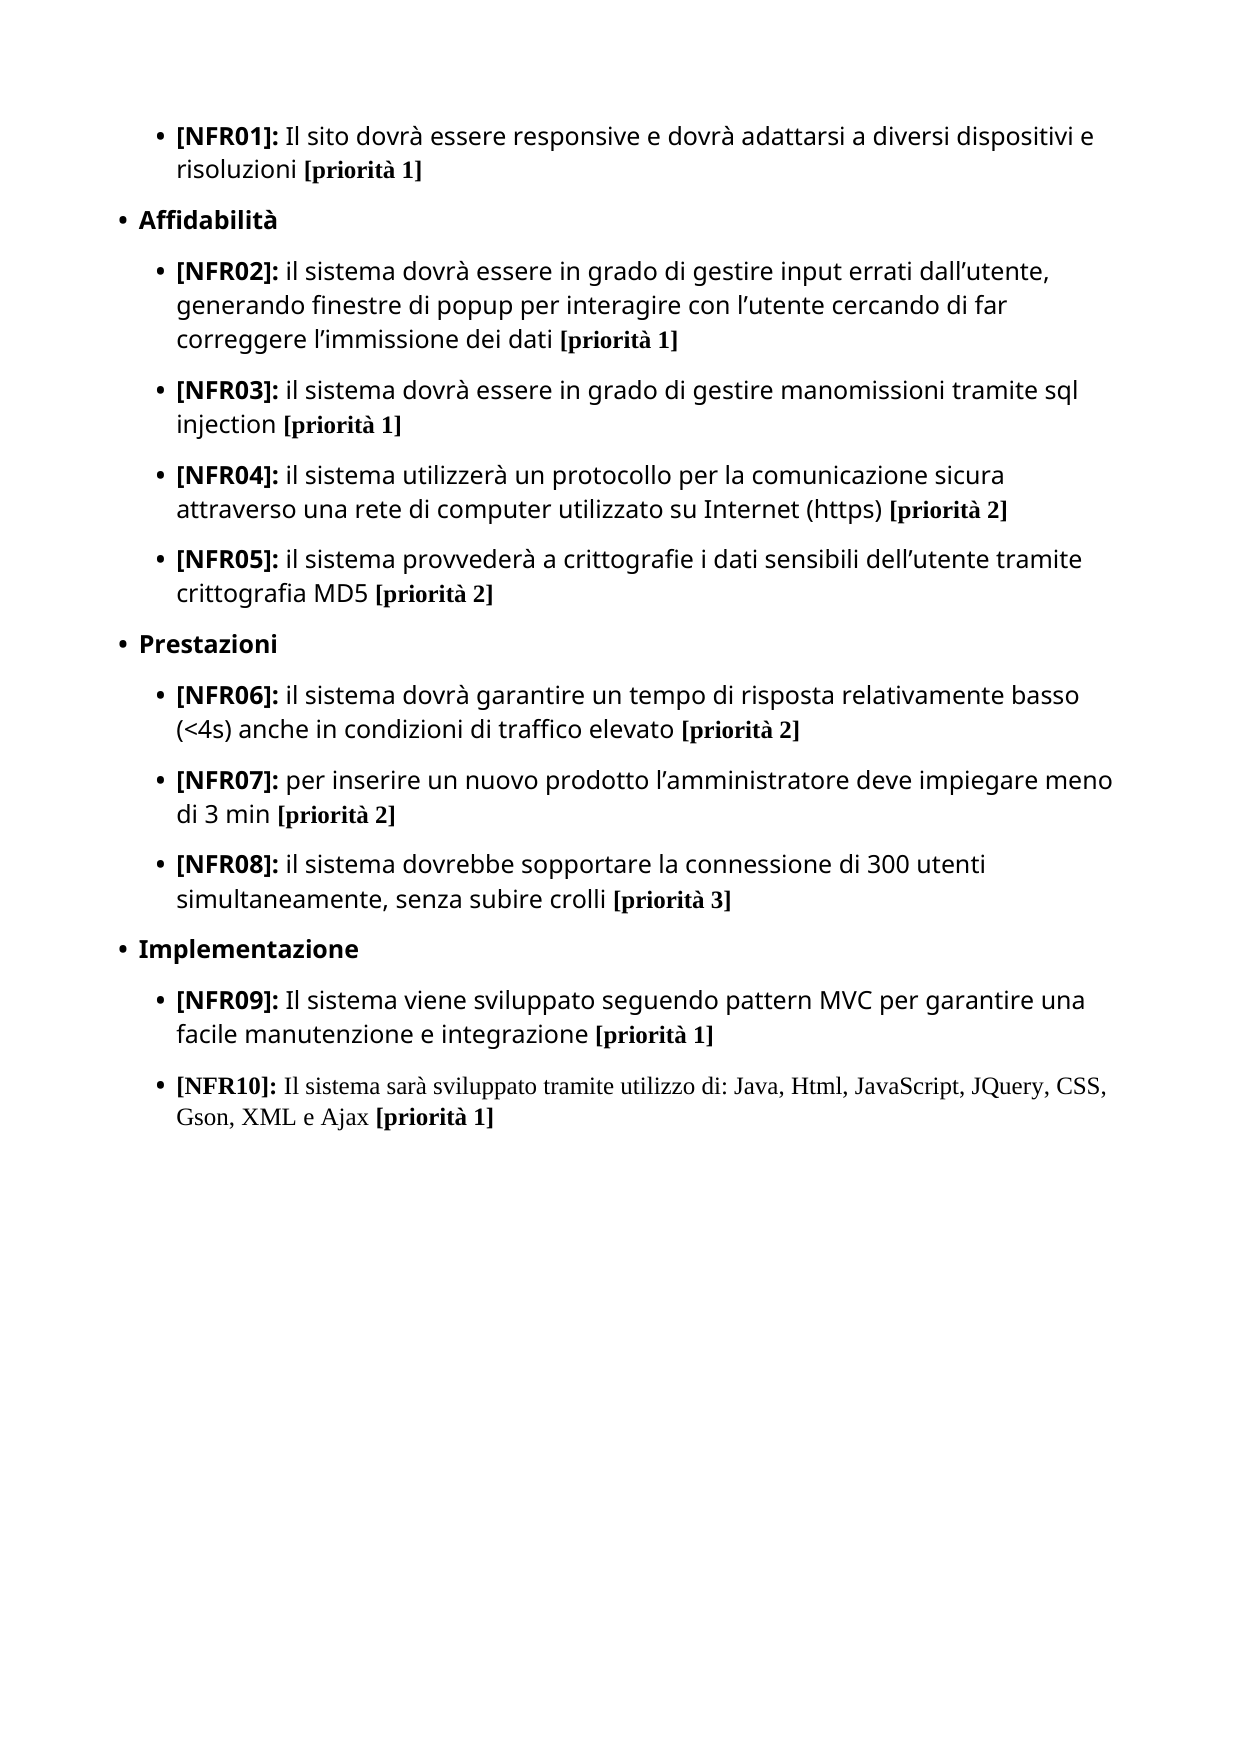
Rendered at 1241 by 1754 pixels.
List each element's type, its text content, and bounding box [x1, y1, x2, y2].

list [NFR08]: il sistema dovrebbe sopportare la connessione di 300 utenti simultaneamente, senza subire crolli [priorità 3] [156, 847, 1122, 915]
list Prestazioni [118, 627, 1122, 661]
list [NFR04]: il sistema utilizzerà un protocollo per la comunicazione sicura attraverso una rete di computer utilizzato su Internet (https) [priorità 2] [156, 457, 1122, 525]
list Affidabilità [118, 203, 1122, 237]
list [NFR02]: il sistema dovrà essere in grado di gestire input errati dall’utente, generando finestre di popup per interagire con l’utente cercando di far correggere l’immissione dei dati [priorità 1] [156, 254, 1122, 356]
list [NFR01]: Il sito dovrà essere responsive e dovrà adattarsi a diversi dispositivi e risoluzioni [priorità 1] [156, 118, 1122, 186]
list [NFR06]: il sistema dovrà garantire un tempo di risposta relativamente basso (<4s) anche in condizioni di traffico elevato [priorità 2] [156, 678, 1122, 746]
list Implementazione [118, 932, 1122, 966]
list [NFR03]: il sistema dovrà essere in grado di gestire manomissioni tramite sql injection [priorità 1] [156, 372, 1122, 441]
list [NFR09]: Il sistema viene sviluppato seguendo pattern MVC per garantire una facile manutenzione e integrazione [priorità 1] [156, 983, 1122, 1051]
list [NFR05]: il sistema provvederà a crittografie i dati sensibili dell’utente tramite crittografia MD5 [priorità 2] [156, 542, 1122, 610]
list [NFR07]: per inserire un nuovo prodotto l’amministratore deve impiegare meno di 3 min [priorità 2] [156, 762, 1122, 831]
list [NFR10]: Il sistema sarà sviluppato tramite utilizzo di: Java, Html, JavaScript, JQuery, CSS, Gson, XML e Ajax [priorità 1] [156, 1067, 1122, 1130]
